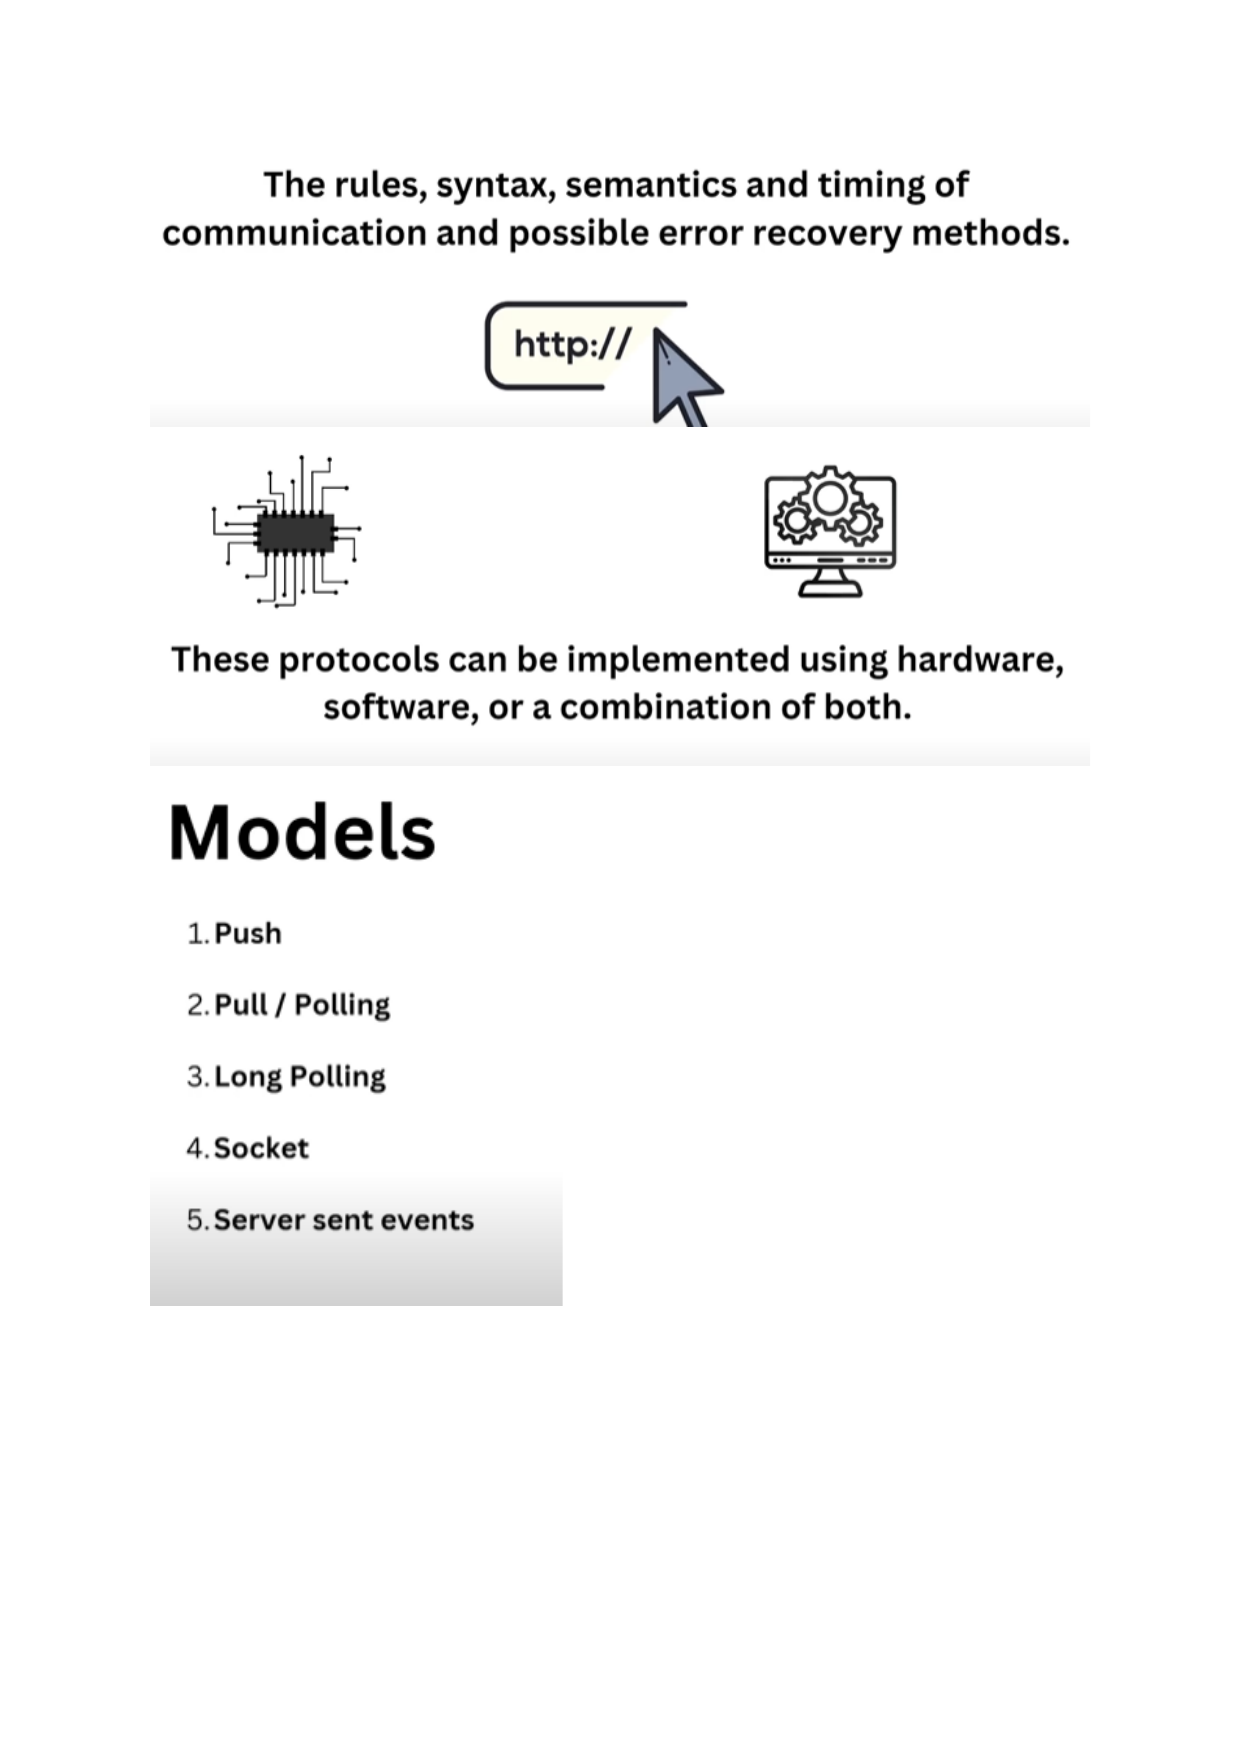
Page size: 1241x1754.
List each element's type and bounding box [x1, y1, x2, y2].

picture [150, 784, 563, 1306]
picture [150, 150, 1091, 427]
picture [150, 445, 1091, 766]
